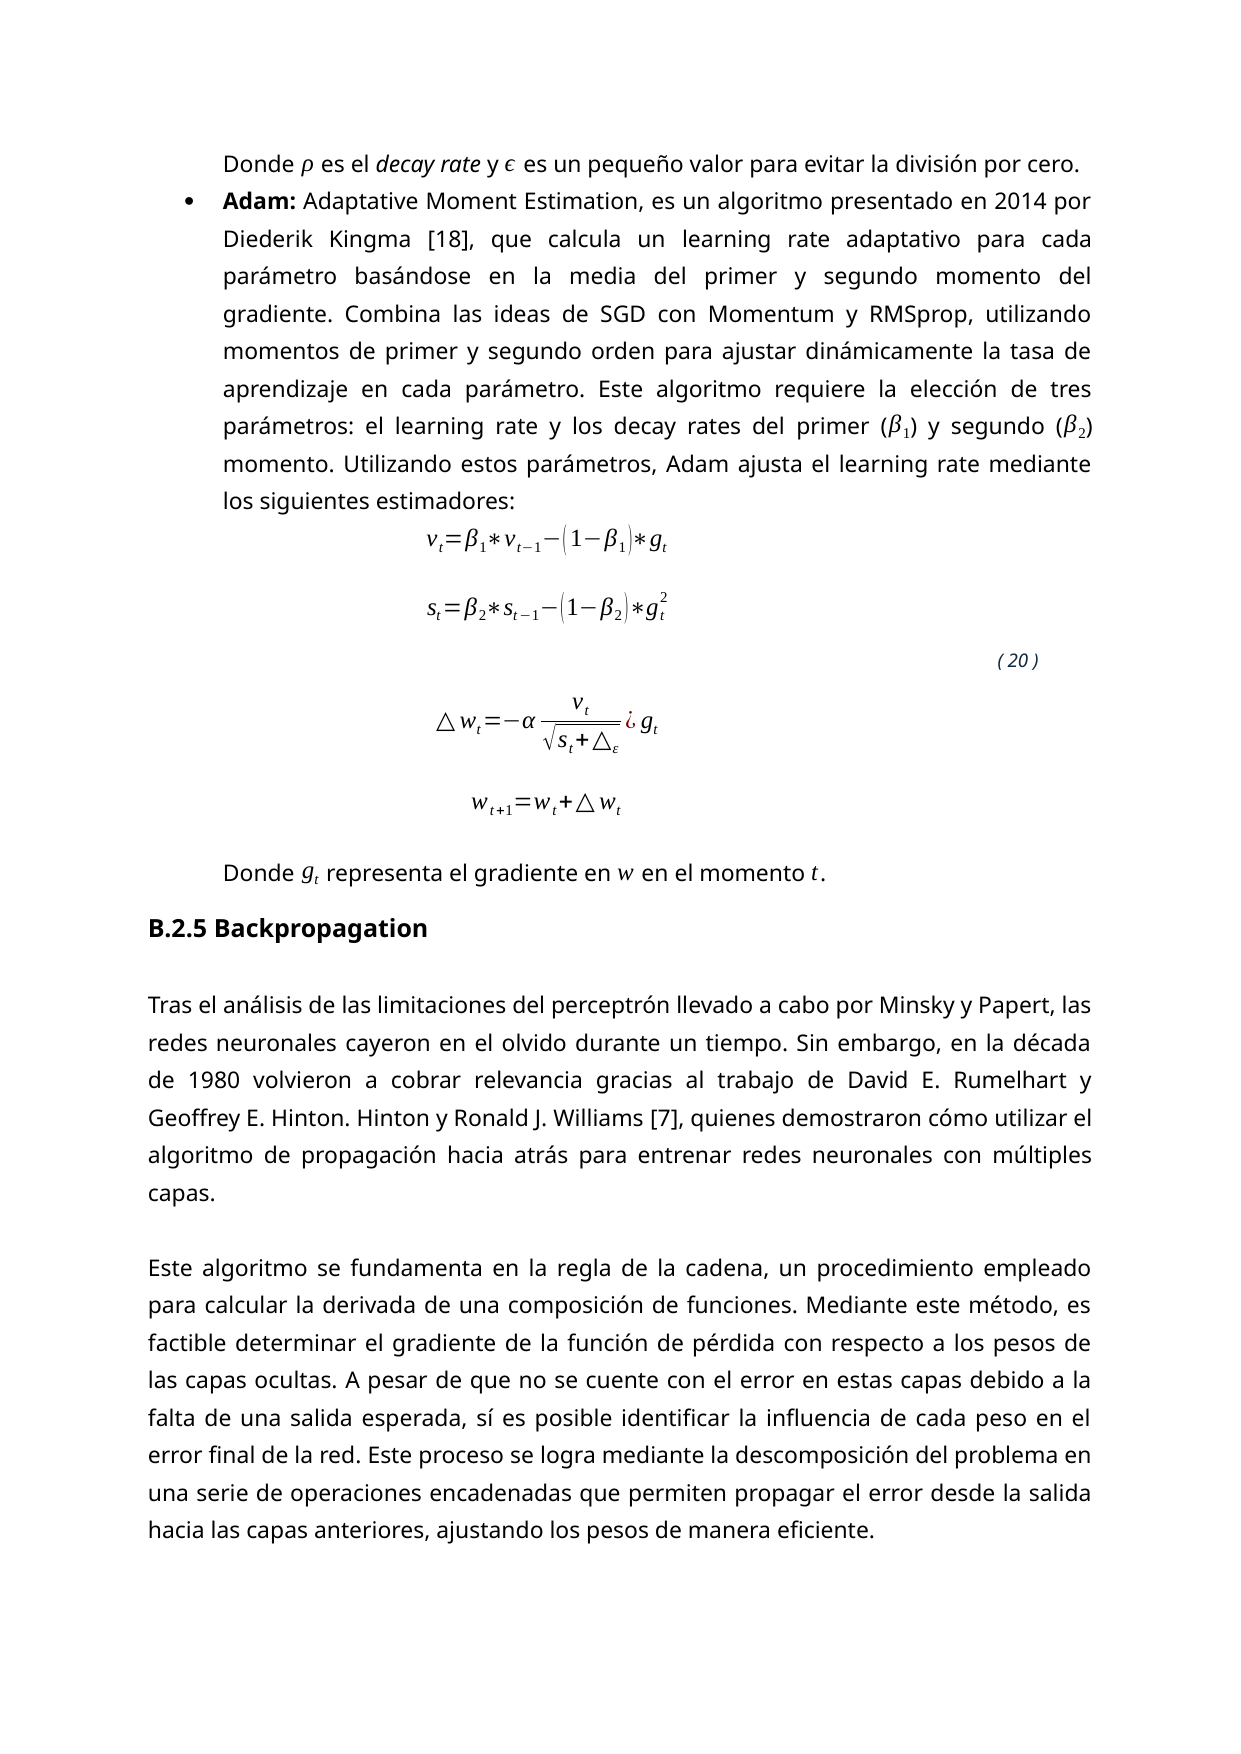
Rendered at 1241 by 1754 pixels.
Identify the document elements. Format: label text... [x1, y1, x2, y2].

list Donde es el decay rate y es un pequeño valor para evitar la división por cero. [223, 148, 1092, 179]
text Backpropagation [148, 911, 1092, 945]
table_header [148, 523, 945, 819]
list Adam: Adaptative Moment Estimation, es un algoritmo presentado en 2014 por Diederik Kingma , que calcula un learning rate adaptativo para cada parámetro basándose en la media del primer y segundo momento del gradiente. Combina las ideas de SGD con Momentum y RMSprop, utilizando momentos de primer y segundo orden para ajustar dinámicamente la tasa de aprendizaje en cada parámetro. Este algoritmo requiere la elección de tres parámetros: el learning rate y los decay rates del primer () y segundo () momento. Utilizando estos parámetros, Adam ajusta el learning rate mediante los siguientes estimadores: [185, 185, 1092, 517]
table_header ( 20 ) [945, 523, 1092, 819]
text Tras el análisis de las limitaciones del perceptrón llevado a cabo por Minsky y Papert, las redes neuronales cayeron en el olvido durante un tiempo. Sin embargo, en la década de 1980 volvieron a cobrar relevancia gracias al trabajo de David E. Rumelhart y Geoffrey E. Hinton. Hinton y Ronald J. Williams , quienes demostraron cómo utilizar el algoritmo de propagación hacia atrás para entrenar redes neuronales con múltiples capas. [148, 989, 1092, 1208]
text Este algoritmo se fundamenta en la regla de la cadena, un procedimiento empleado para calcular la derivada de una composición de funciones. Mediante este método, es factible determinar el gradiente de la función de pérdida con respecto a los pesos de las capas ocultas. A pesar de que no se cuente con el error en estas capas debido a la falta de una salida esperada, sí es posible identificar la influencia de cada peso en el error final de la red. Este proceso se logra mediante la descomposición del problema en una serie de operaciones encadenadas que permiten propagar el error desde la salida hacia las capas anteriores, ajustando los pesos de manera eficiente. [148, 1252, 1092, 1545]
list Donde representa el gradiente en en el momento . [223, 857, 1092, 888]
